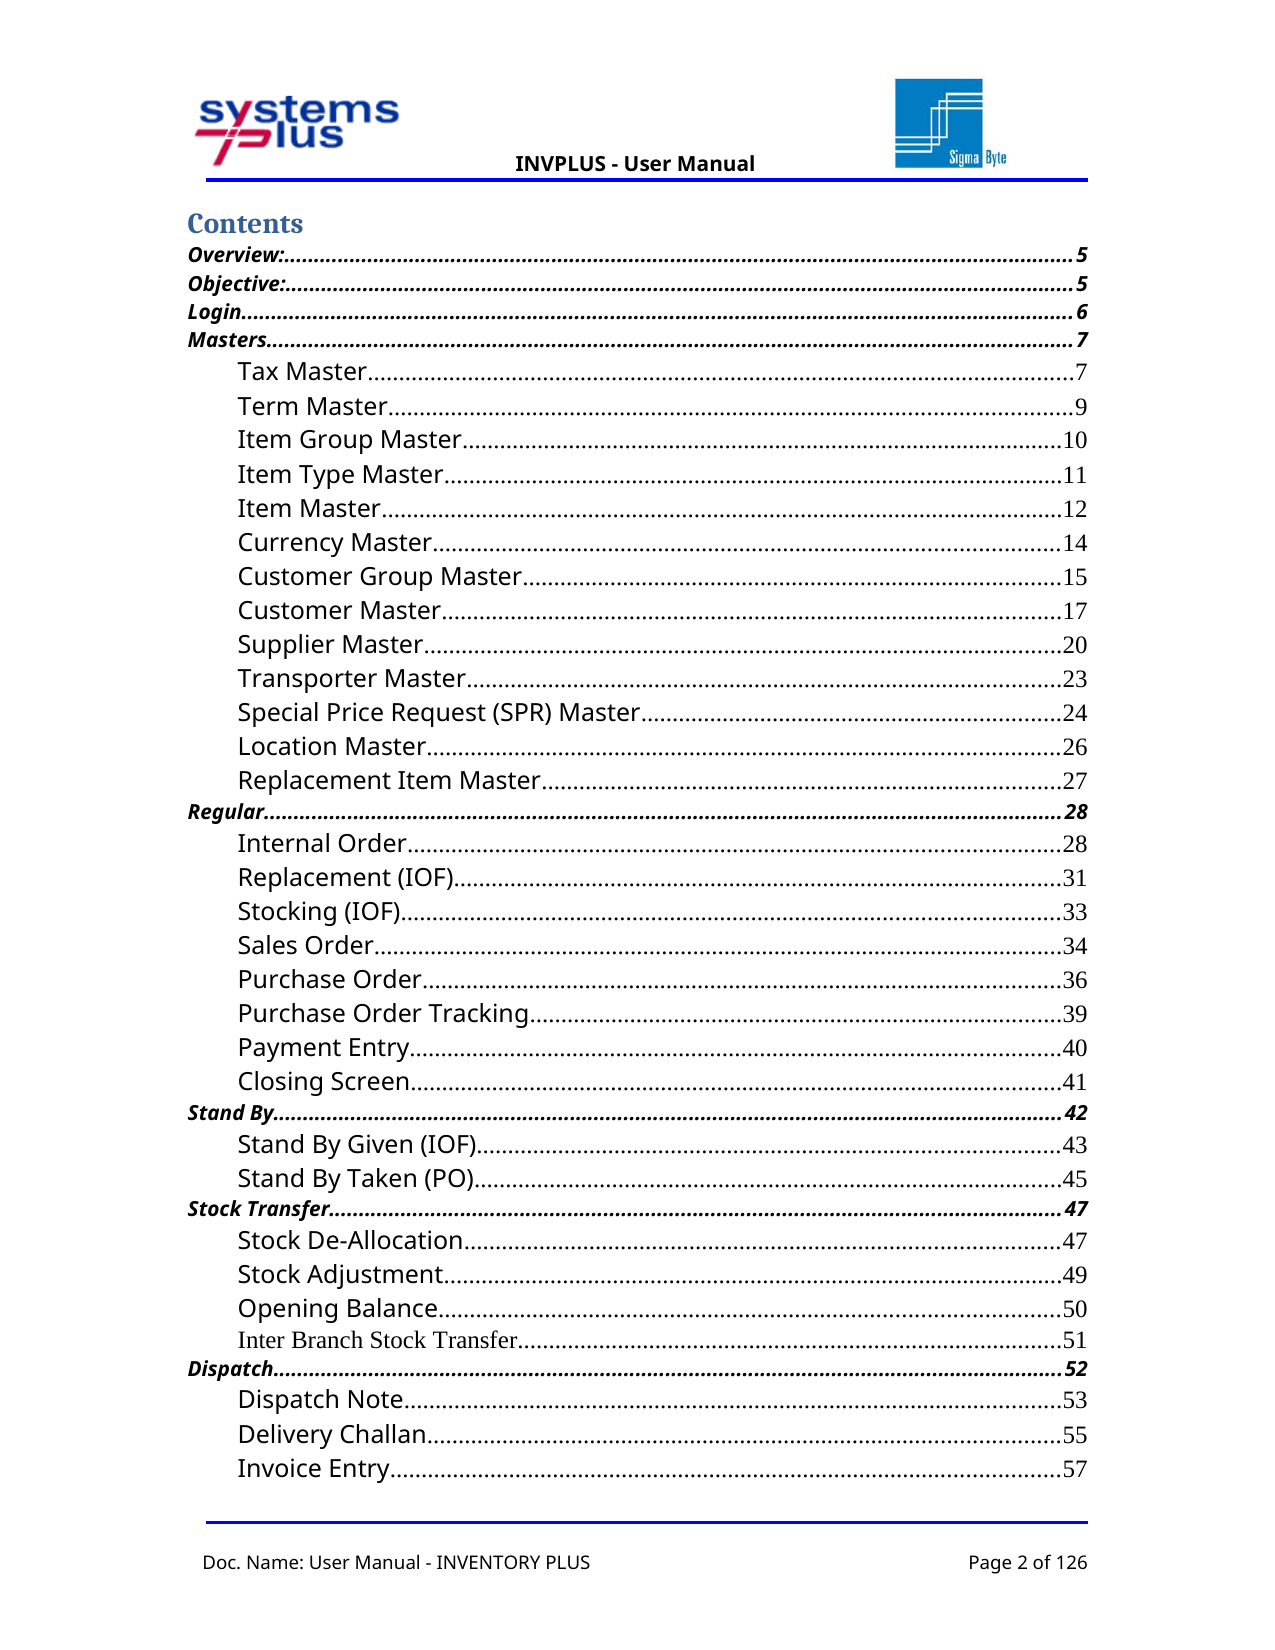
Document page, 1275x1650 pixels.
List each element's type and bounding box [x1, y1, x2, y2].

picture [871, 75, 1012, 172]
picture [187, 81, 406, 172]
